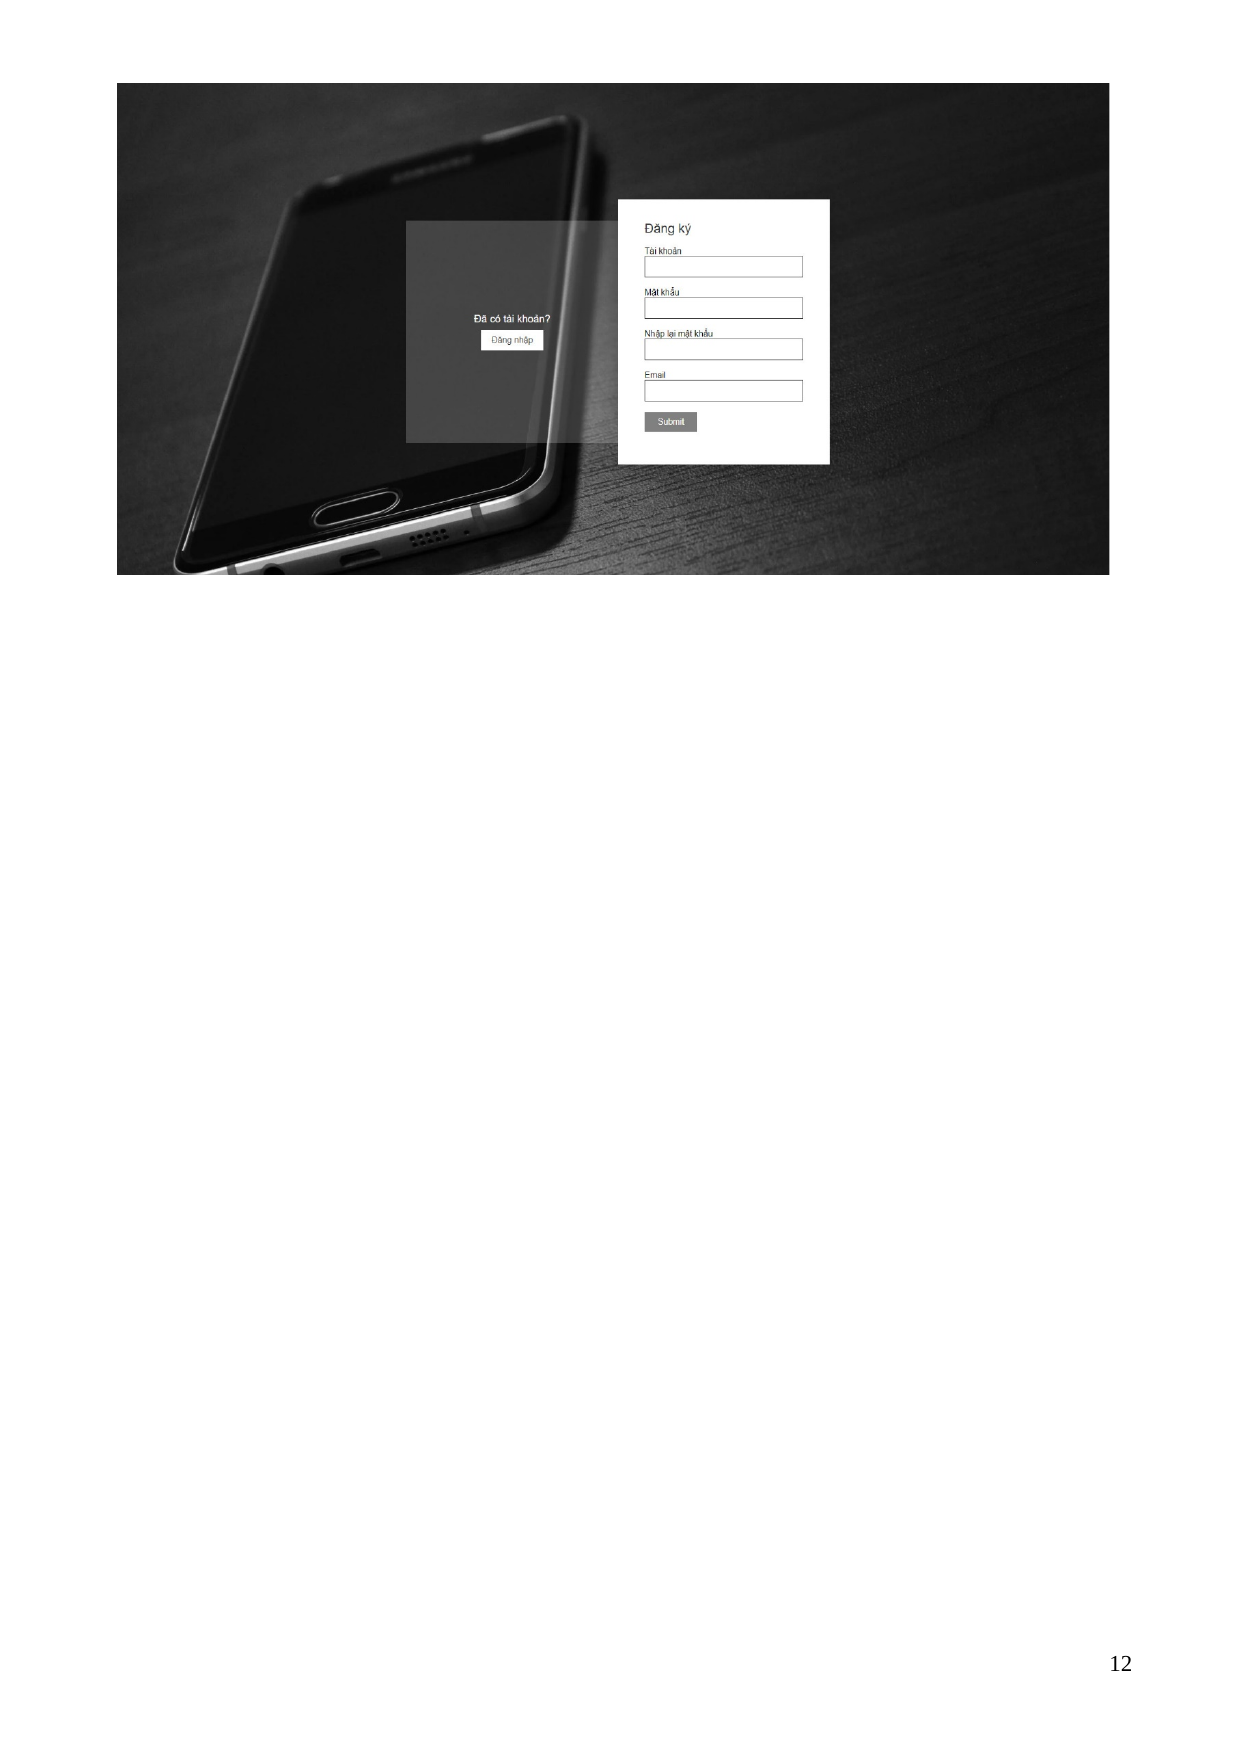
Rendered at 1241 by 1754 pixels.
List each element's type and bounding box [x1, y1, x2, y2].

picture [115, 83, 1109, 574]
